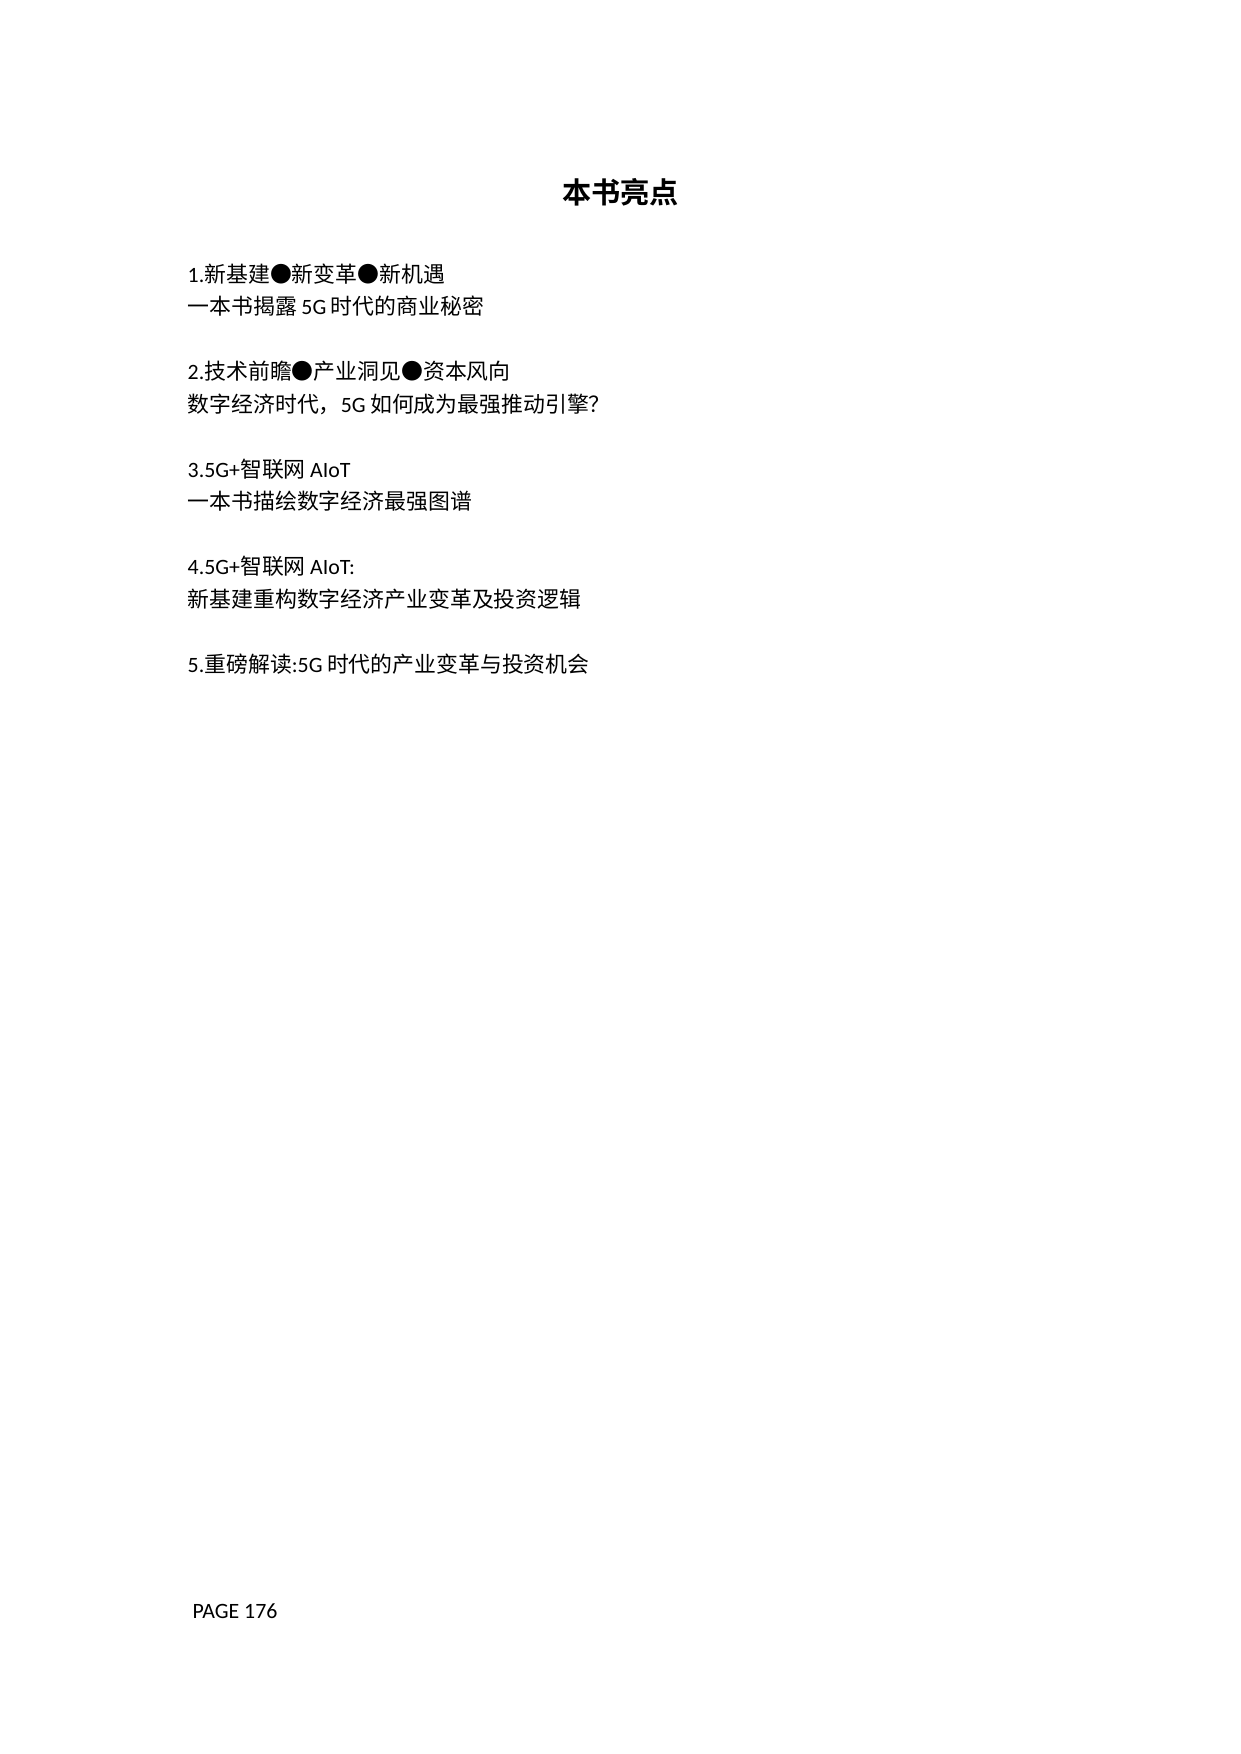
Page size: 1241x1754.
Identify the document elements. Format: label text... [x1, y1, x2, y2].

list 2.技术前瞻●产业洞见●资本风向 [187, 354, 1053, 386]
list 1.新基建●新变革●新机遇 [187, 256, 1053, 289]
subtitle 本书亮点 [187, 159, 1053, 224]
list 3.5G+智联网AIoT [187, 451, 1053, 484]
list 新基建重构数字经济产业变革及投资逻辑 [187, 581, 1053, 614]
list 一本书描绘数字经济最强图谱 [187, 484, 1053, 516]
list 4.5G+智联网AIoT: [187, 549, 1053, 581]
list 一本书揭露5G时代的商业秘密 [187, 289, 1053, 321]
list 5.重磅解读:5G时代的产业变革与投资机会 [187, 646, 1053, 679]
list 数字经济时代，5G如何成为最强推动引擎？ [187, 386, 1053, 419]
